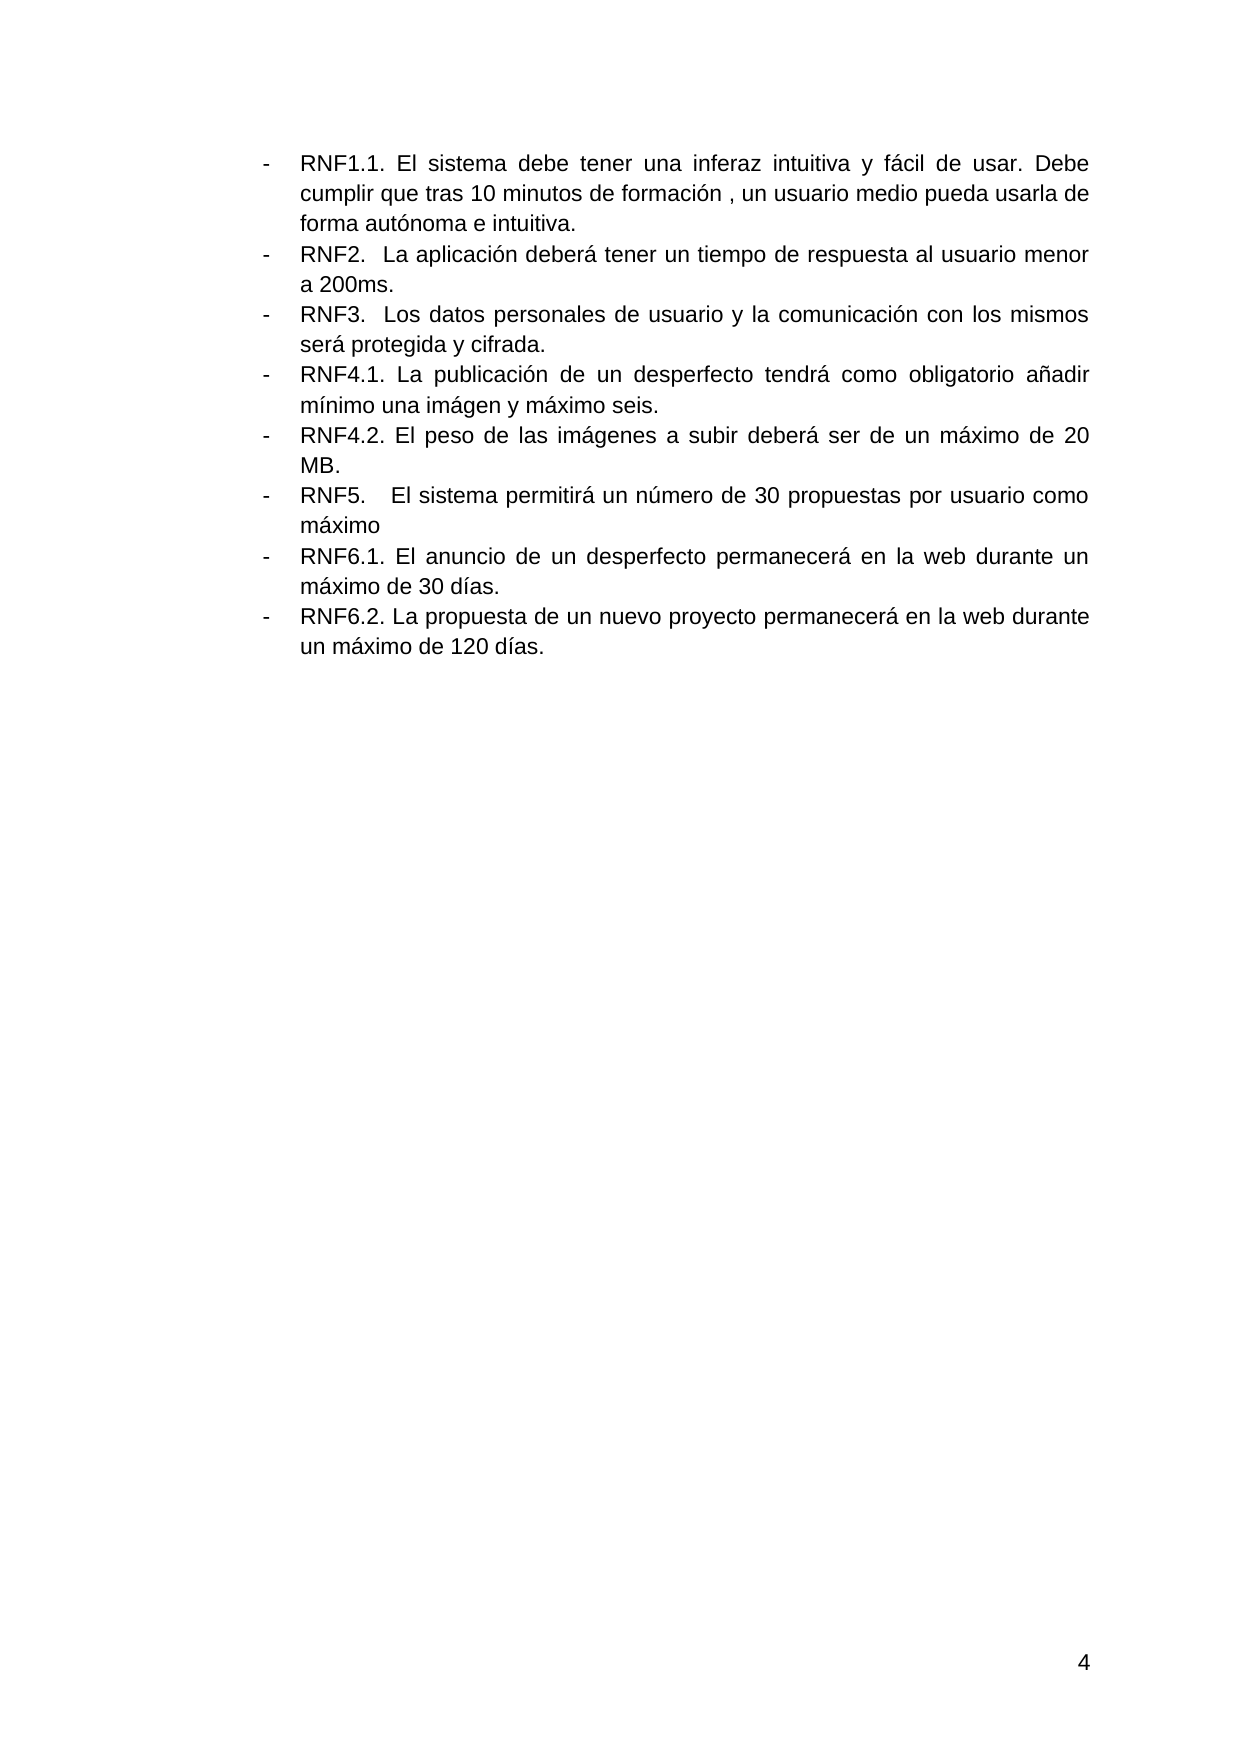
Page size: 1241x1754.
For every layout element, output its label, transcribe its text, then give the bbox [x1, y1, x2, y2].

list RNF5. El sistema permitirá un número de 30 propuestas por usuario como máximo [262, 482, 1090, 539]
list RNF4.1. La publicación de un desperfecto tendrá como obligatorio añadir mínimo una imágen y máximo seis. [262, 361, 1090, 418]
list RNF6.1. El anuncio de un desperfecto permanecerá en la web durante un máximo de 30 días. [262, 543, 1090, 599]
list RNF3. Los datos personales de usuario y la comunicación con los mismos será protegida y cifrada. [262, 301, 1090, 358]
list RNF2. La aplicación deberá tener un tiempo de respuesta al usuario menor a 200ms. [262, 241, 1090, 297]
list RNF4.2. El peso de las imágenes a subir deberá ser de un máximo de 20 MB. [262, 422, 1090, 478]
list RNF1.1. El sistema debe tener una inferaz intuitiva y fácil de usar. Debe cumplir que tras 10 minutos de formación , un usuario medio pueda usarla de forma autónoma e intuitiva. [262, 150, 1090, 237]
list RNF6.2. La propuesta de un nuevo proyecto permanecerá en la web durante un máximo de 120 días. [262, 603, 1090, 660]
